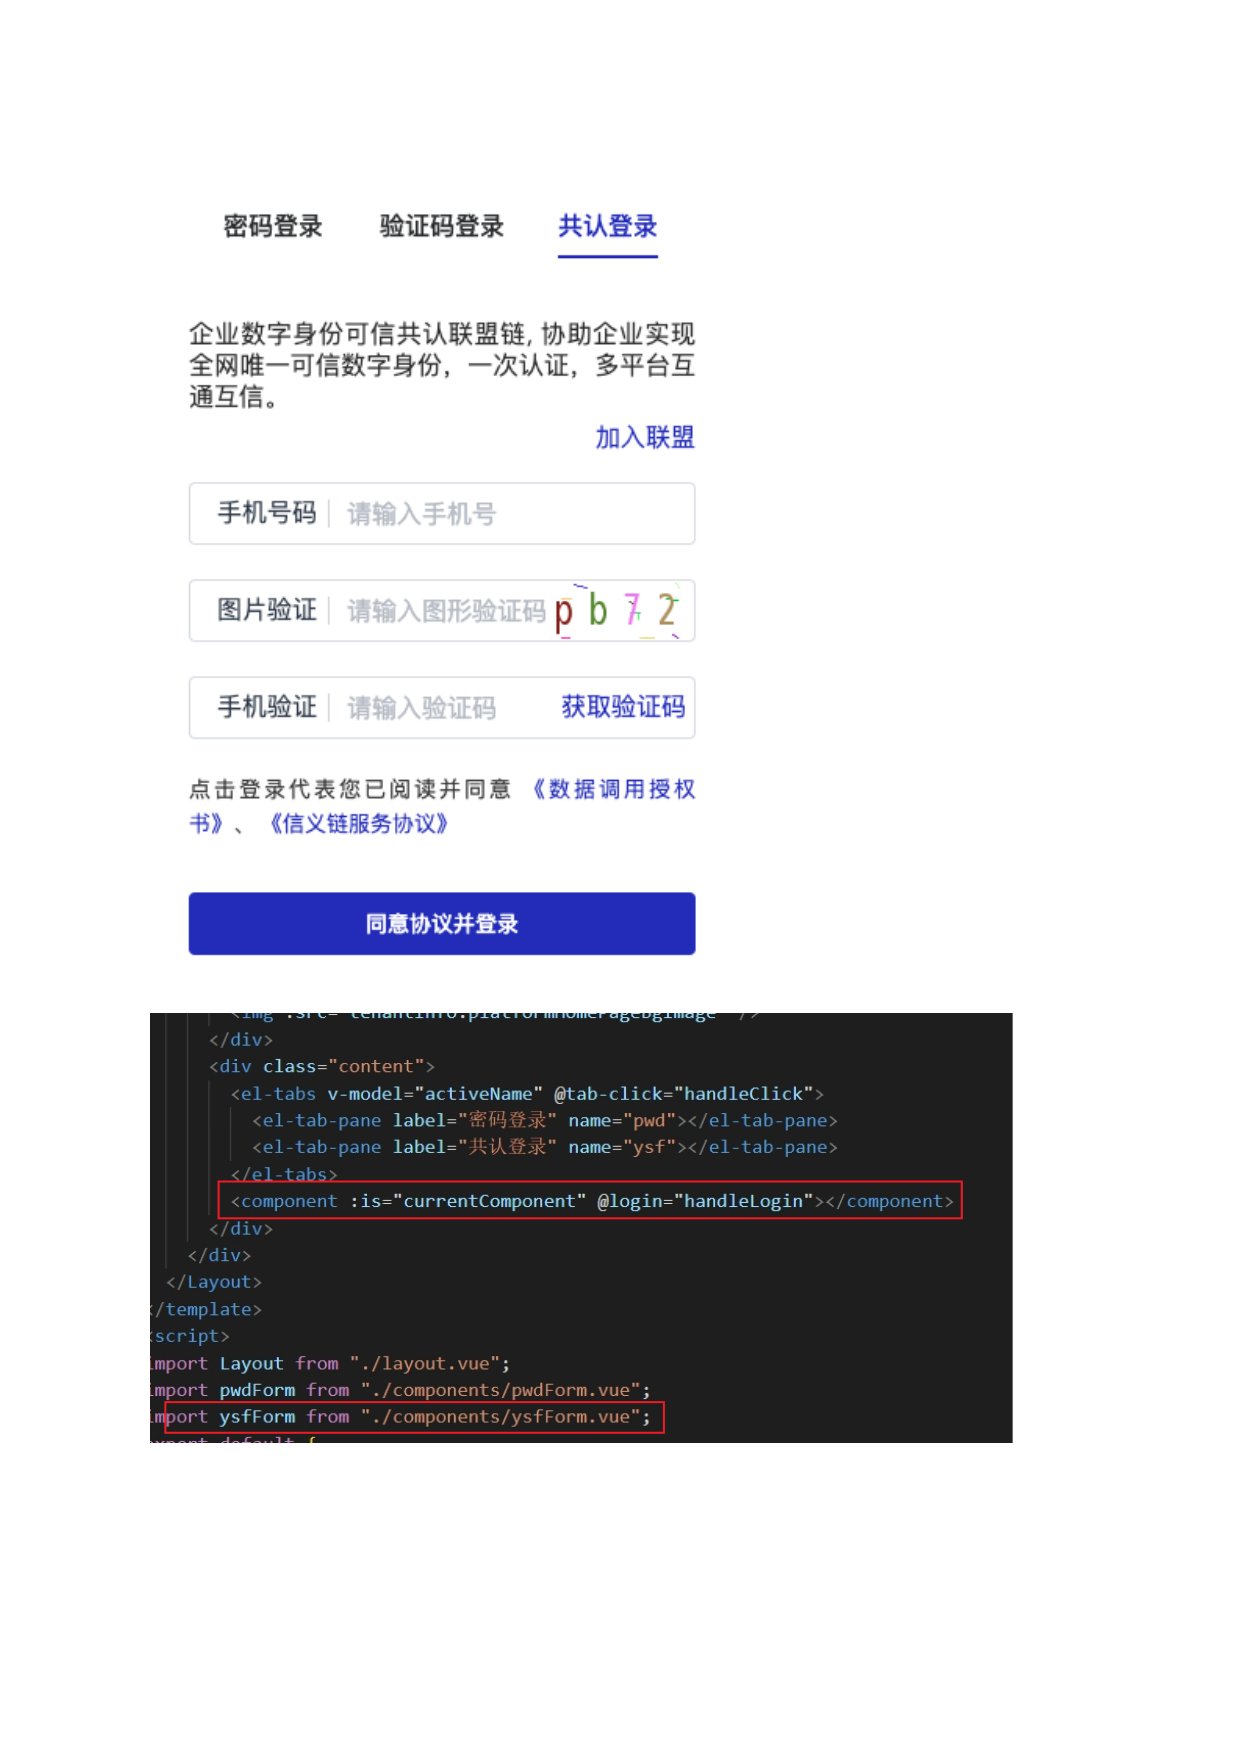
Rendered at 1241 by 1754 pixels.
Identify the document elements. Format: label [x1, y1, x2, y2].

picture [150, 1013, 1013, 1443]
picture [150, 150, 735, 996]
